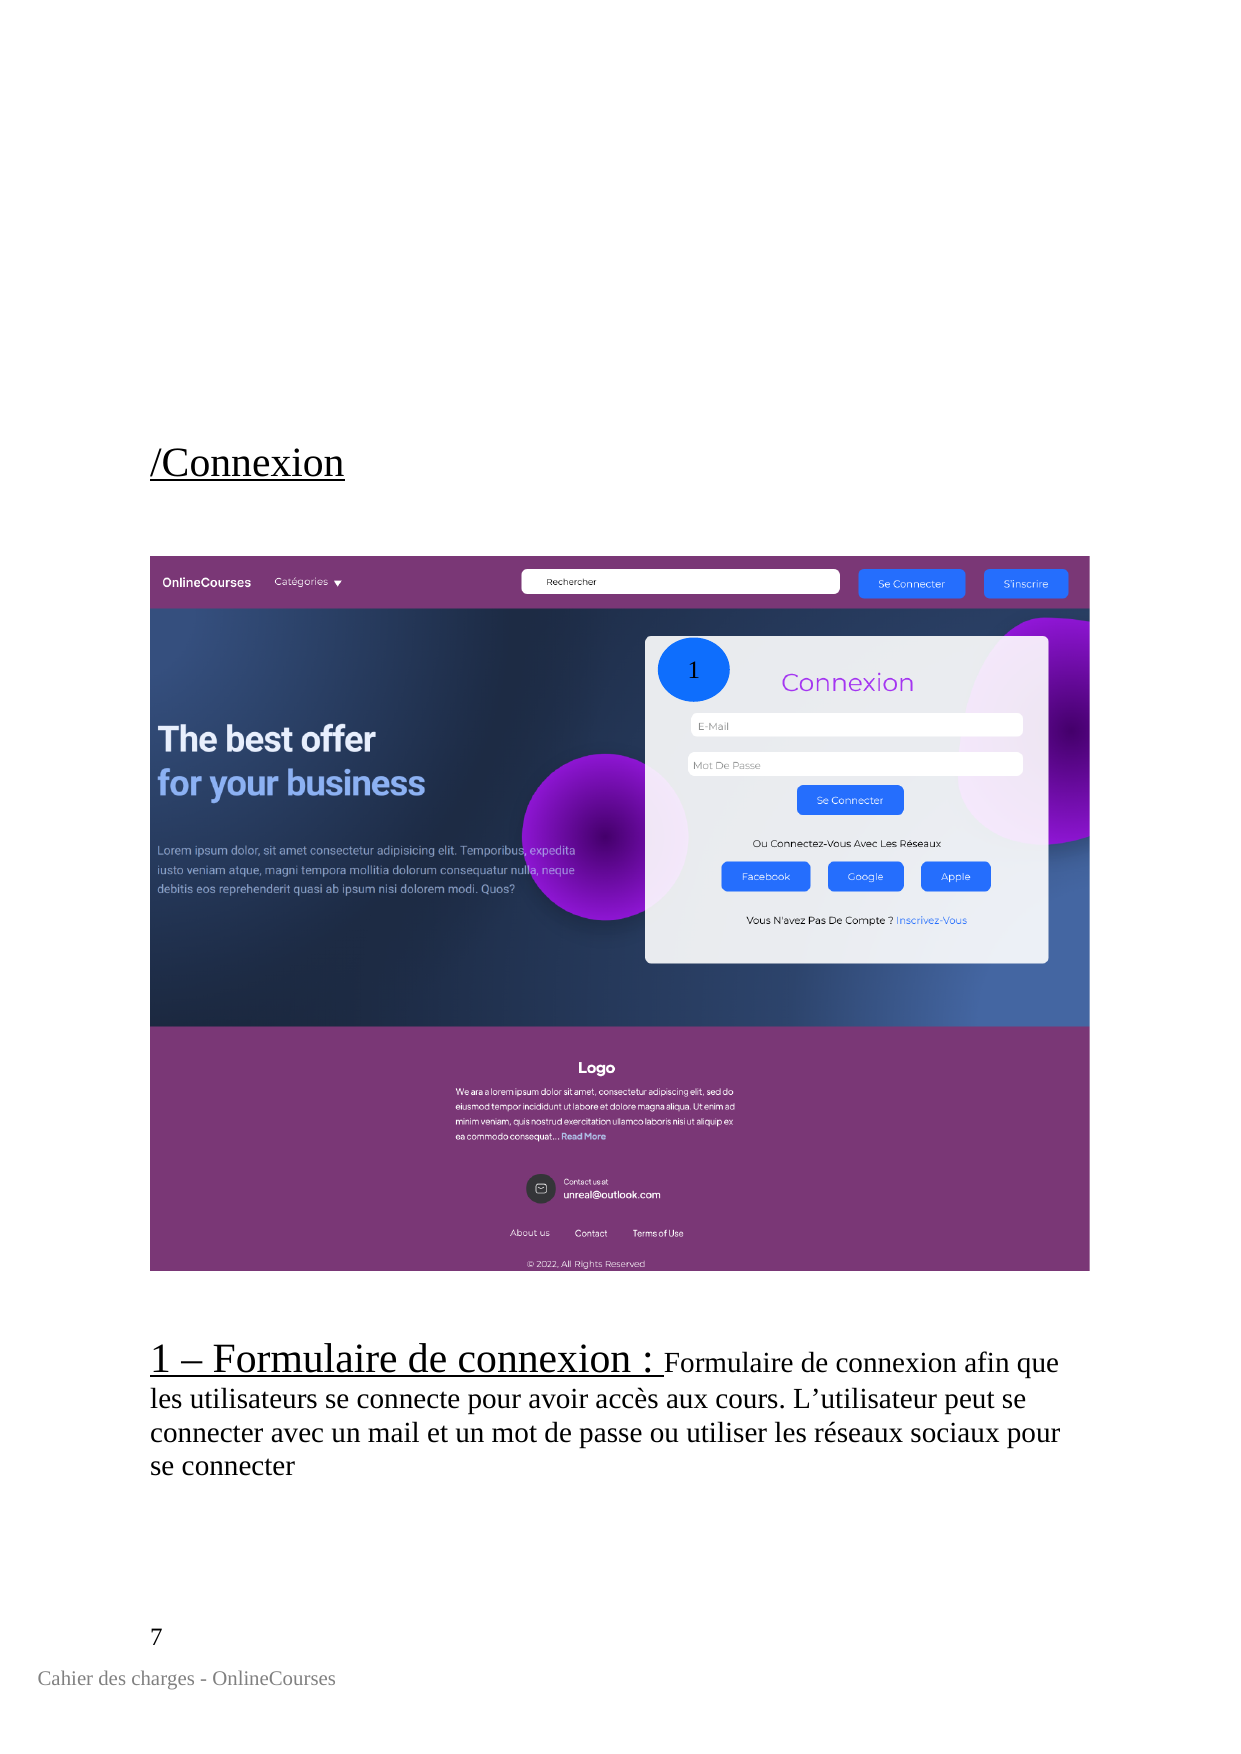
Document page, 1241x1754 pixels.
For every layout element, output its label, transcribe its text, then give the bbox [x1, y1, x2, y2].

picture [150, 556, 1090, 1271]
text /Connexion [150, 437, 1090, 485]
text 1 – Formulaire de connexion : Formulaire de connexion afin que les utilisateurs se connecte pour avoir accès aux cours. L’utilisateur peut se connecter avec un mail et un mot de passe ou utiliser les réseaux sociaux pour se connecter [150, 1333, 1090, 1482]
